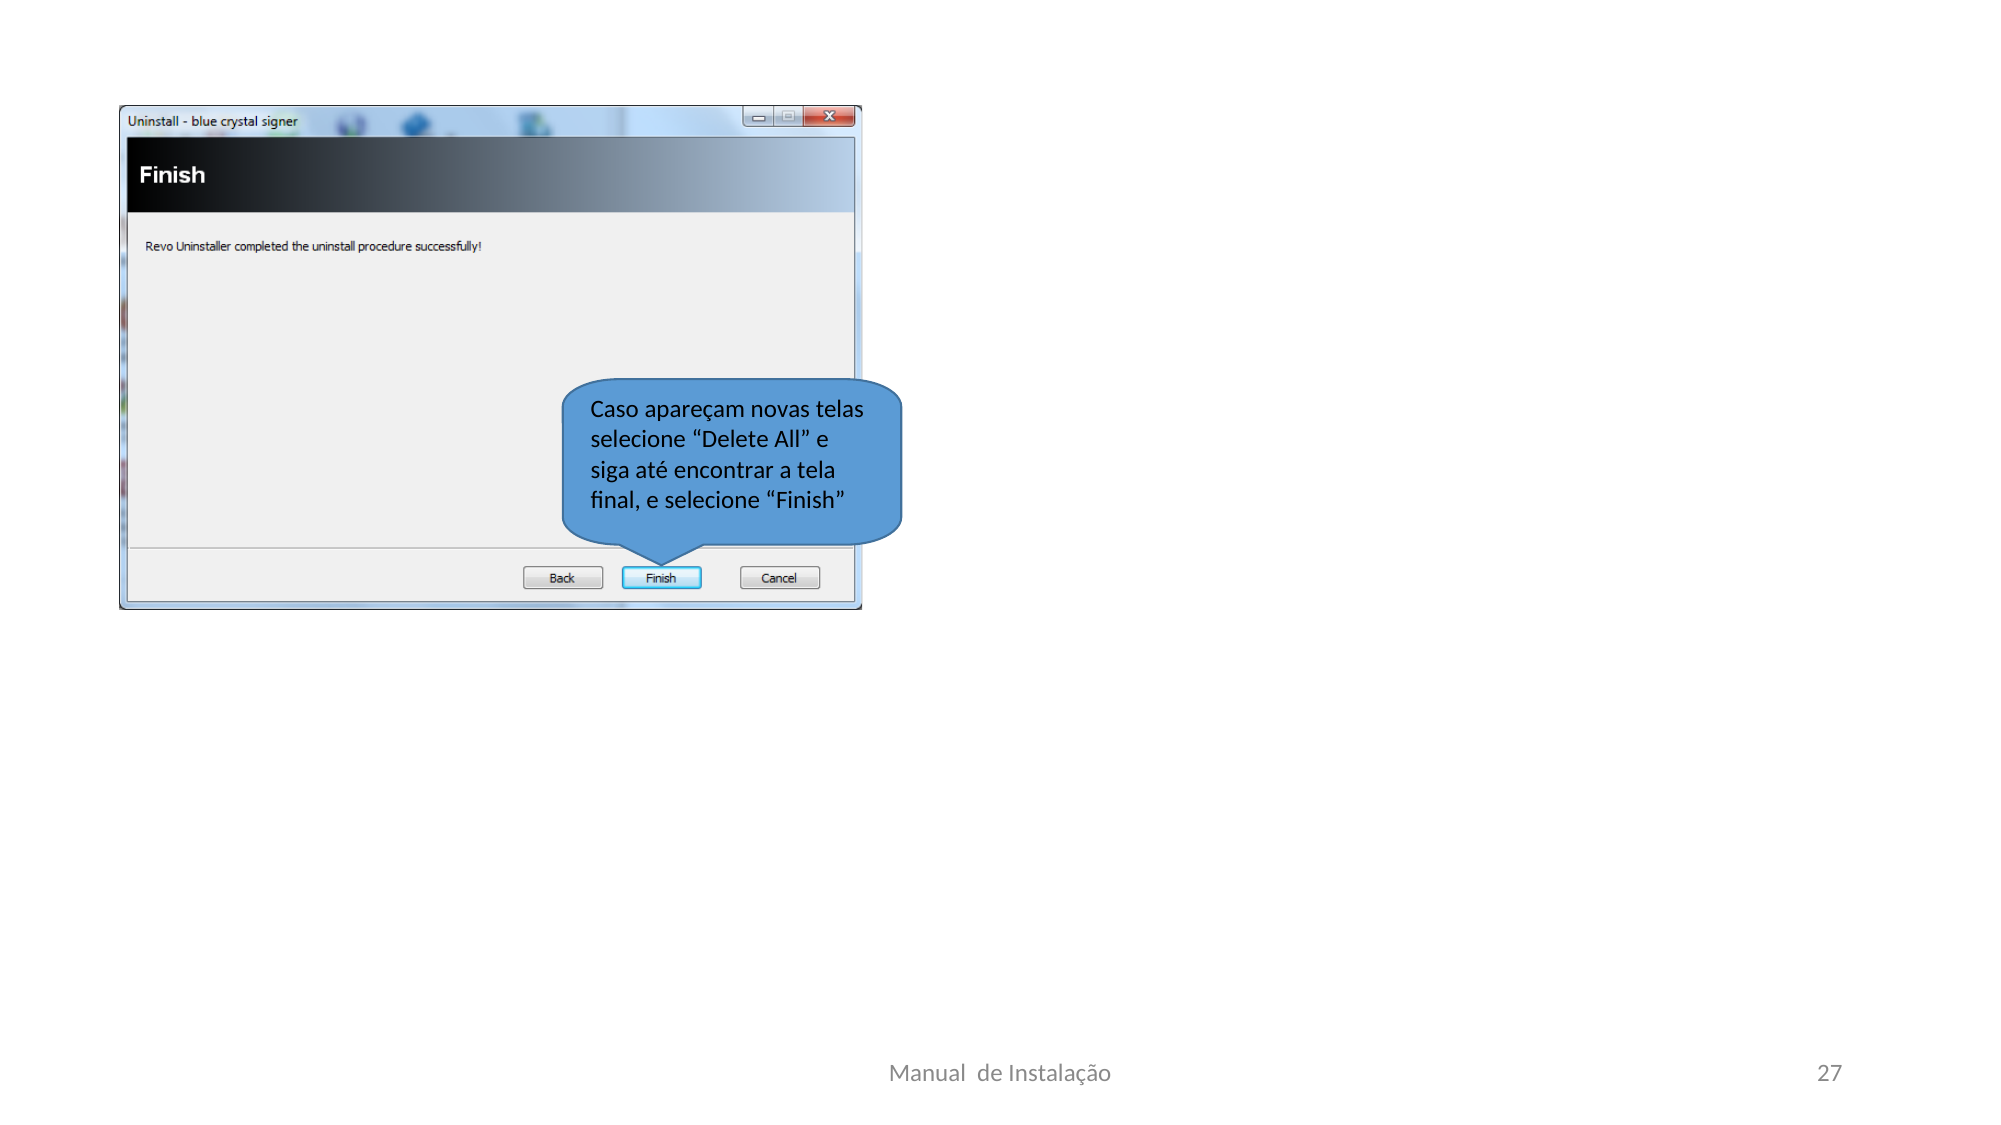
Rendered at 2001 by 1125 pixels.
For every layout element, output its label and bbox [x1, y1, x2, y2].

picture [119, 105, 863, 610]
